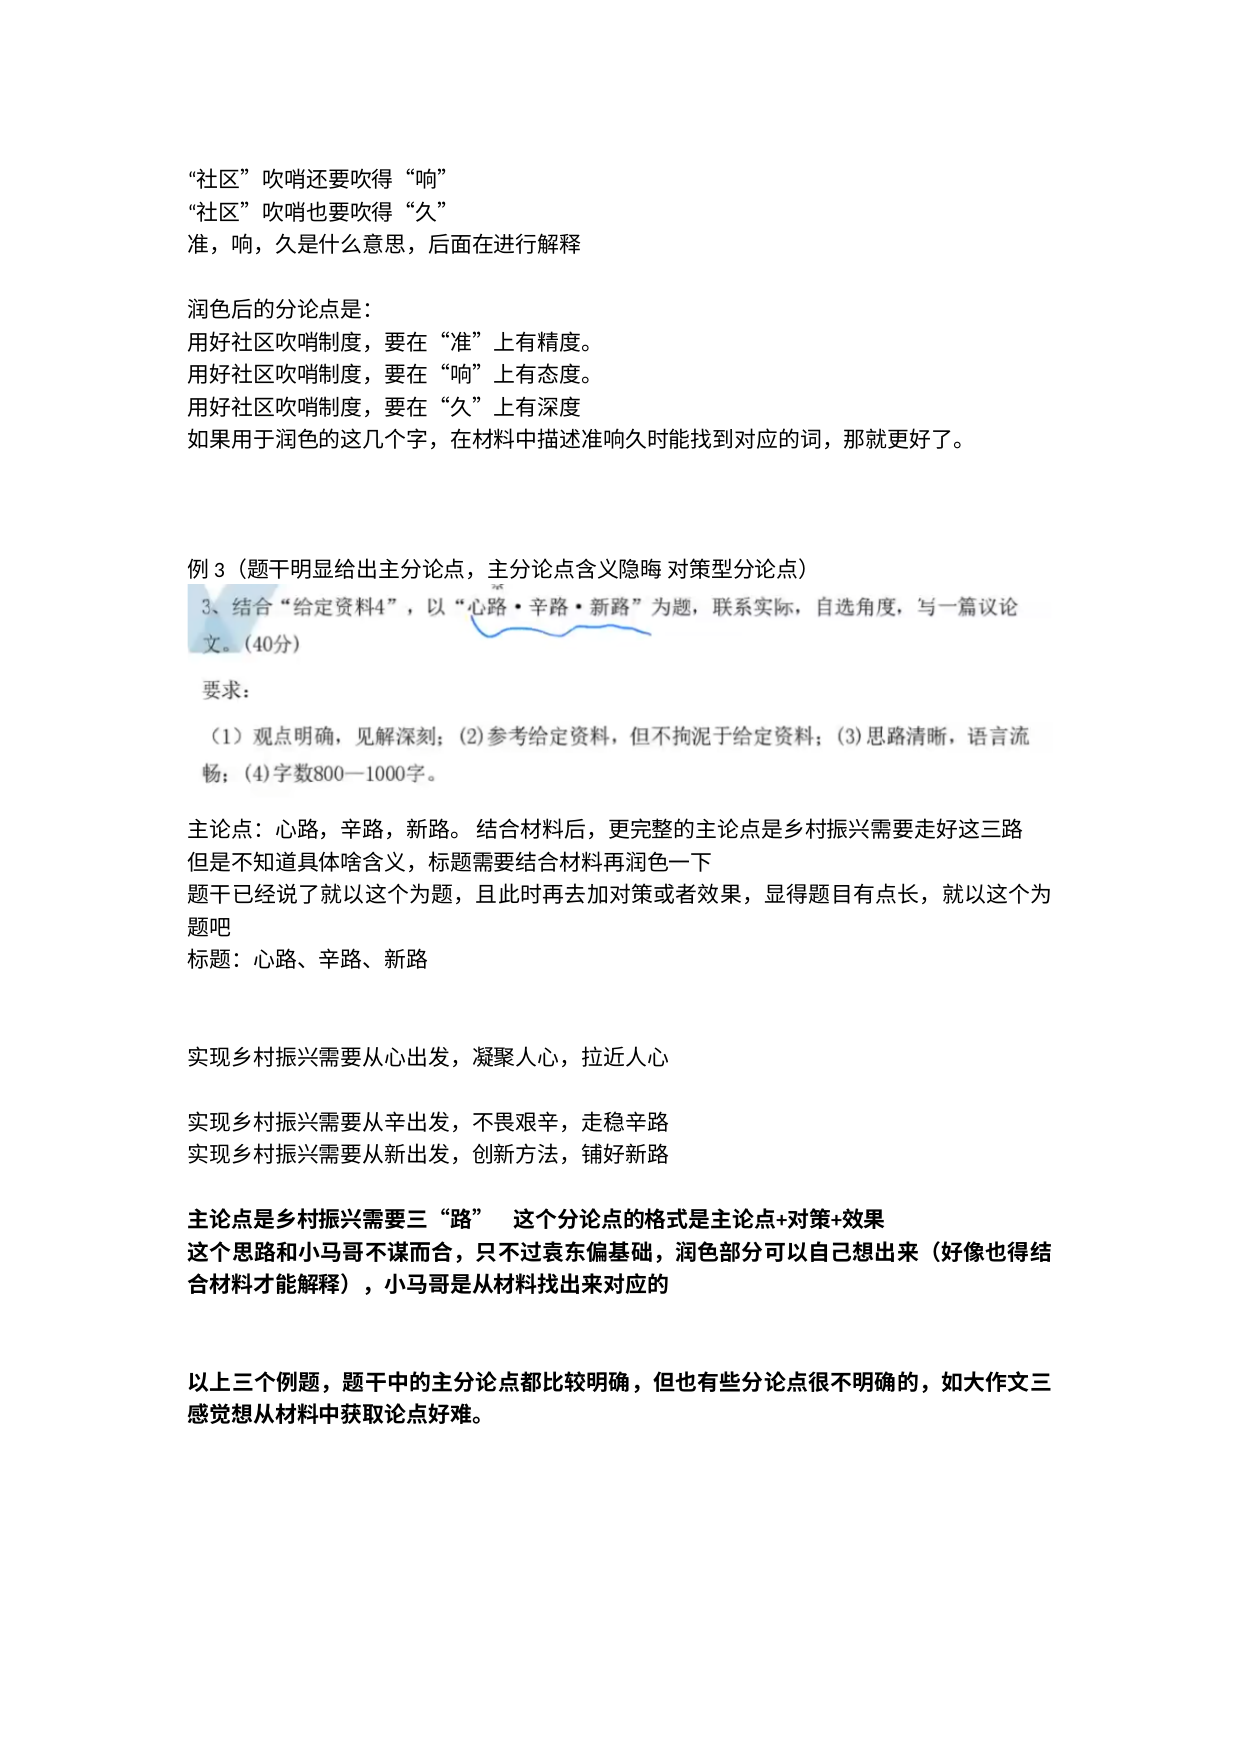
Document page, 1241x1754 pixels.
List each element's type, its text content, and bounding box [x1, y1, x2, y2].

text 准，响，久是什么意思，后面在进行解释 [187, 227, 1053, 259]
text 实现乡村振兴需要从心出发，凝聚人心，拉近人心 [187, 1039, 1053, 1072]
text 实现乡村振兴需要从辛出发，不畏艰辛，走稳辛路 [187, 1104, 1053, 1137]
text 实现乡村振兴需要从新出发，创新方法，铺好新路 [187, 1137, 1053, 1169]
text 如果用于润色的这几个字，在材料中描述准响久时能找到对应的词，那就更好了。 [187, 422, 1053, 454]
text 但是不知道具体啥含义，标题需要结合材料再润色一下 [187, 844, 1053, 877]
text 用好社区吹哨制度，要在“准”上有精度。 [187, 324, 1053, 357]
picture [187, 584, 1053, 799]
text 标题：心路、辛路、新路 [187, 942, 1053, 974]
text “社区”吹哨还要吹得“响” [187, 162, 1053, 194]
text 用好社区吹哨制度，要在“久”上有深度 [187, 389, 1053, 422]
text “社区”吹哨也要吹得“久” [187, 194, 1053, 227]
text 主论点：心路，辛路，新路。 结合材料后，更完整的主论点是乡村振兴需要走好这三路 [187, 812, 1053, 844]
text 例3（题干明显给出主分论点，主分论点含义隐晦 对策型分论点） [187, 552, 1053, 584]
text 题干已经说了就以这个为题，且此时再去加对策或者效果，显得题目有点长，就以这个为题吧 [187, 877, 1053, 942]
text 润色后的分论点是： [187, 292, 1053, 324]
text 以上三个例题，题干中的主分论点都比较明确，但也有些分论点很不明确的，如大作文三，感觉想从材料中获取论点好难。 [187, 1364, 1053, 1429]
text 用好社区吹哨制度，要在“响”上有态度。 [187, 357, 1053, 389]
text 主论点是乡村振兴需要三“路” 这个分论点的格式是主论点+对策+效果 [187, 1202, 1053, 1234]
text 这个思路和小马哥不谋而合，只不过袁东偏基础，润色部分可以自己想出来（好像也得结合材料才能解释），小马哥是从材料找出来对应的 [187, 1234, 1053, 1299]
